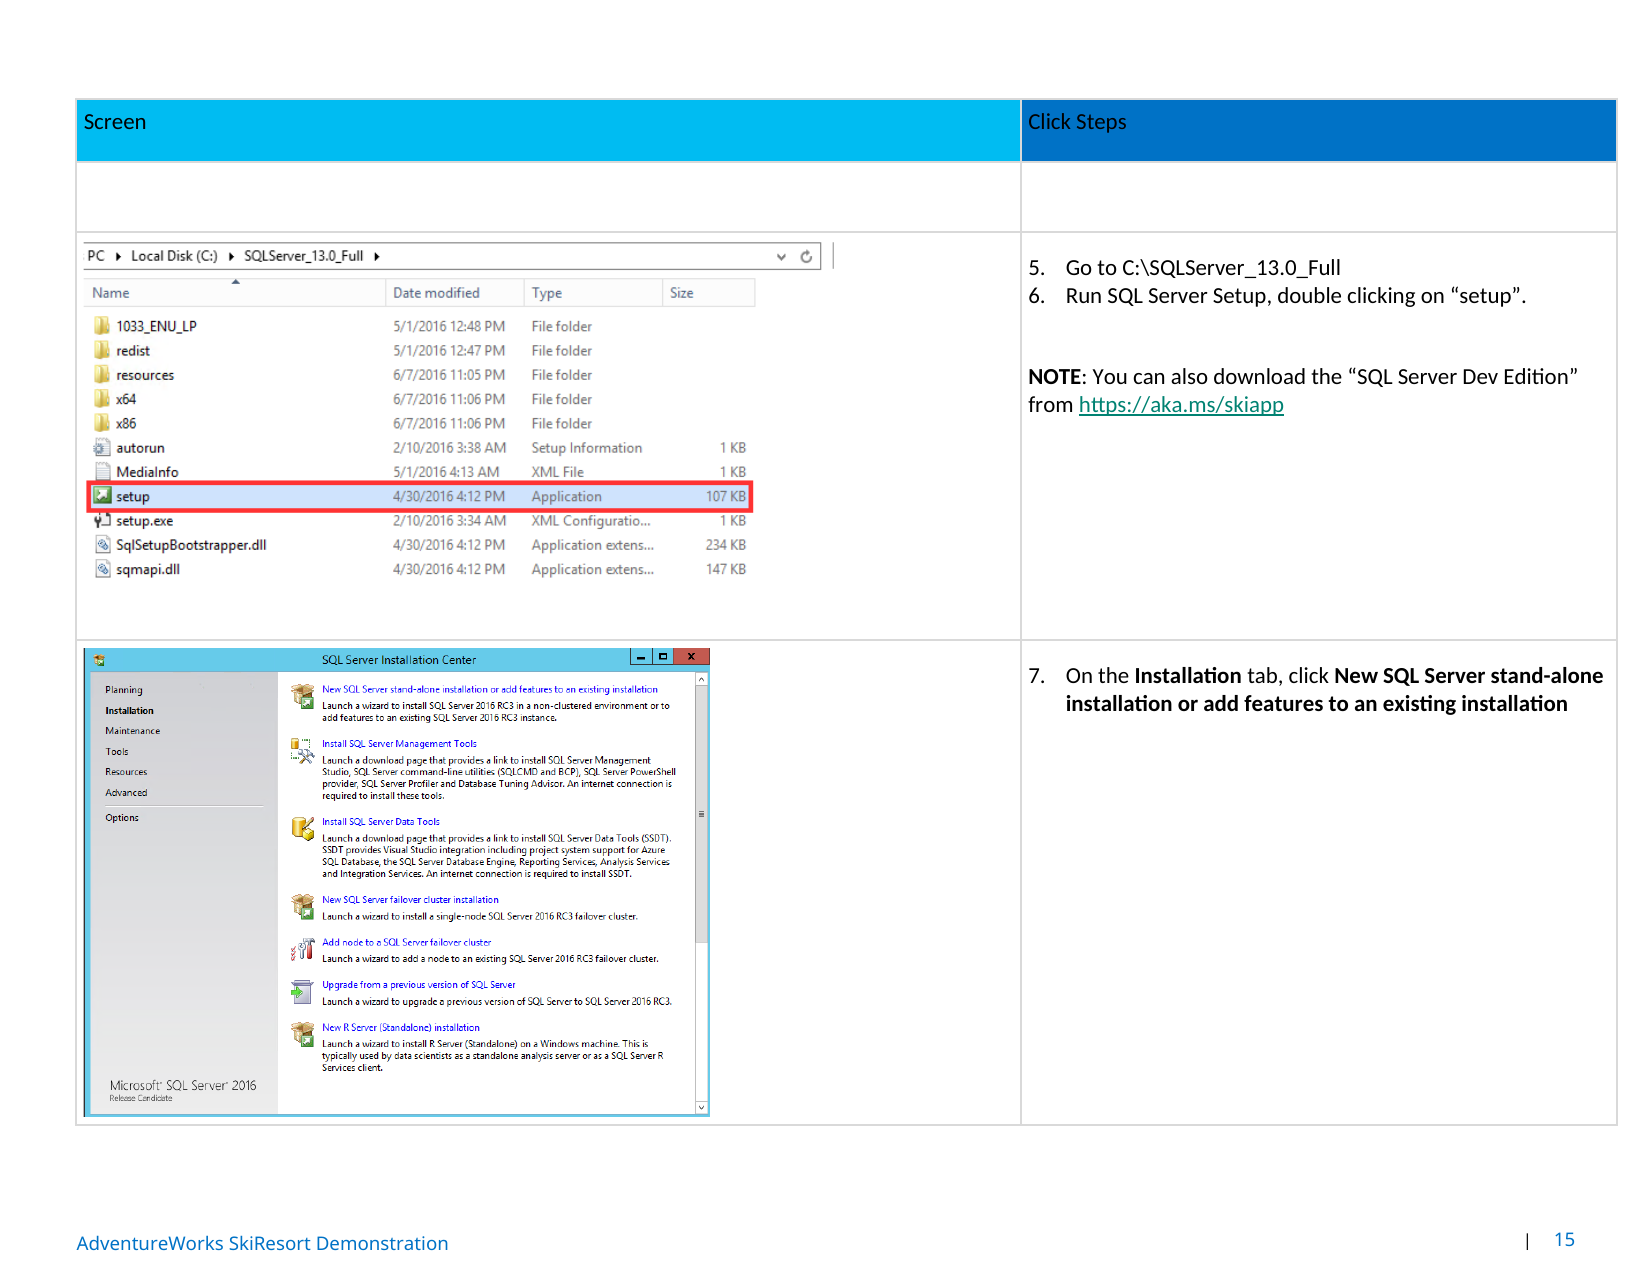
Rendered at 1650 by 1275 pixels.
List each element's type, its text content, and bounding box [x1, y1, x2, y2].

table_cell [77, 641, 1020, 1124]
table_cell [1022, 163, 1616, 231]
picture [83, 240, 834, 632]
table_cell [77, 233, 1020, 639]
table_cell On the Installation tab, click New SQL Server stand-alone installation or add features to an existing installation [1022, 641, 1616, 1124]
table_cell Go to C:\SQLServer_13.0_Full Run SQL Server Setup, double clicking on “setup”. NOTE: You can also download the “SQL Server Dev Edition” from https://aka.ms/skiapp [1022, 233, 1616, 639]
table_header Click Steps [1022, 100, 1616, 161]
picture [83, 648, 710, 1117]
table_header Screen [77, 100, 1020, 161]
table_cell [77, 163, 1020, 231]
